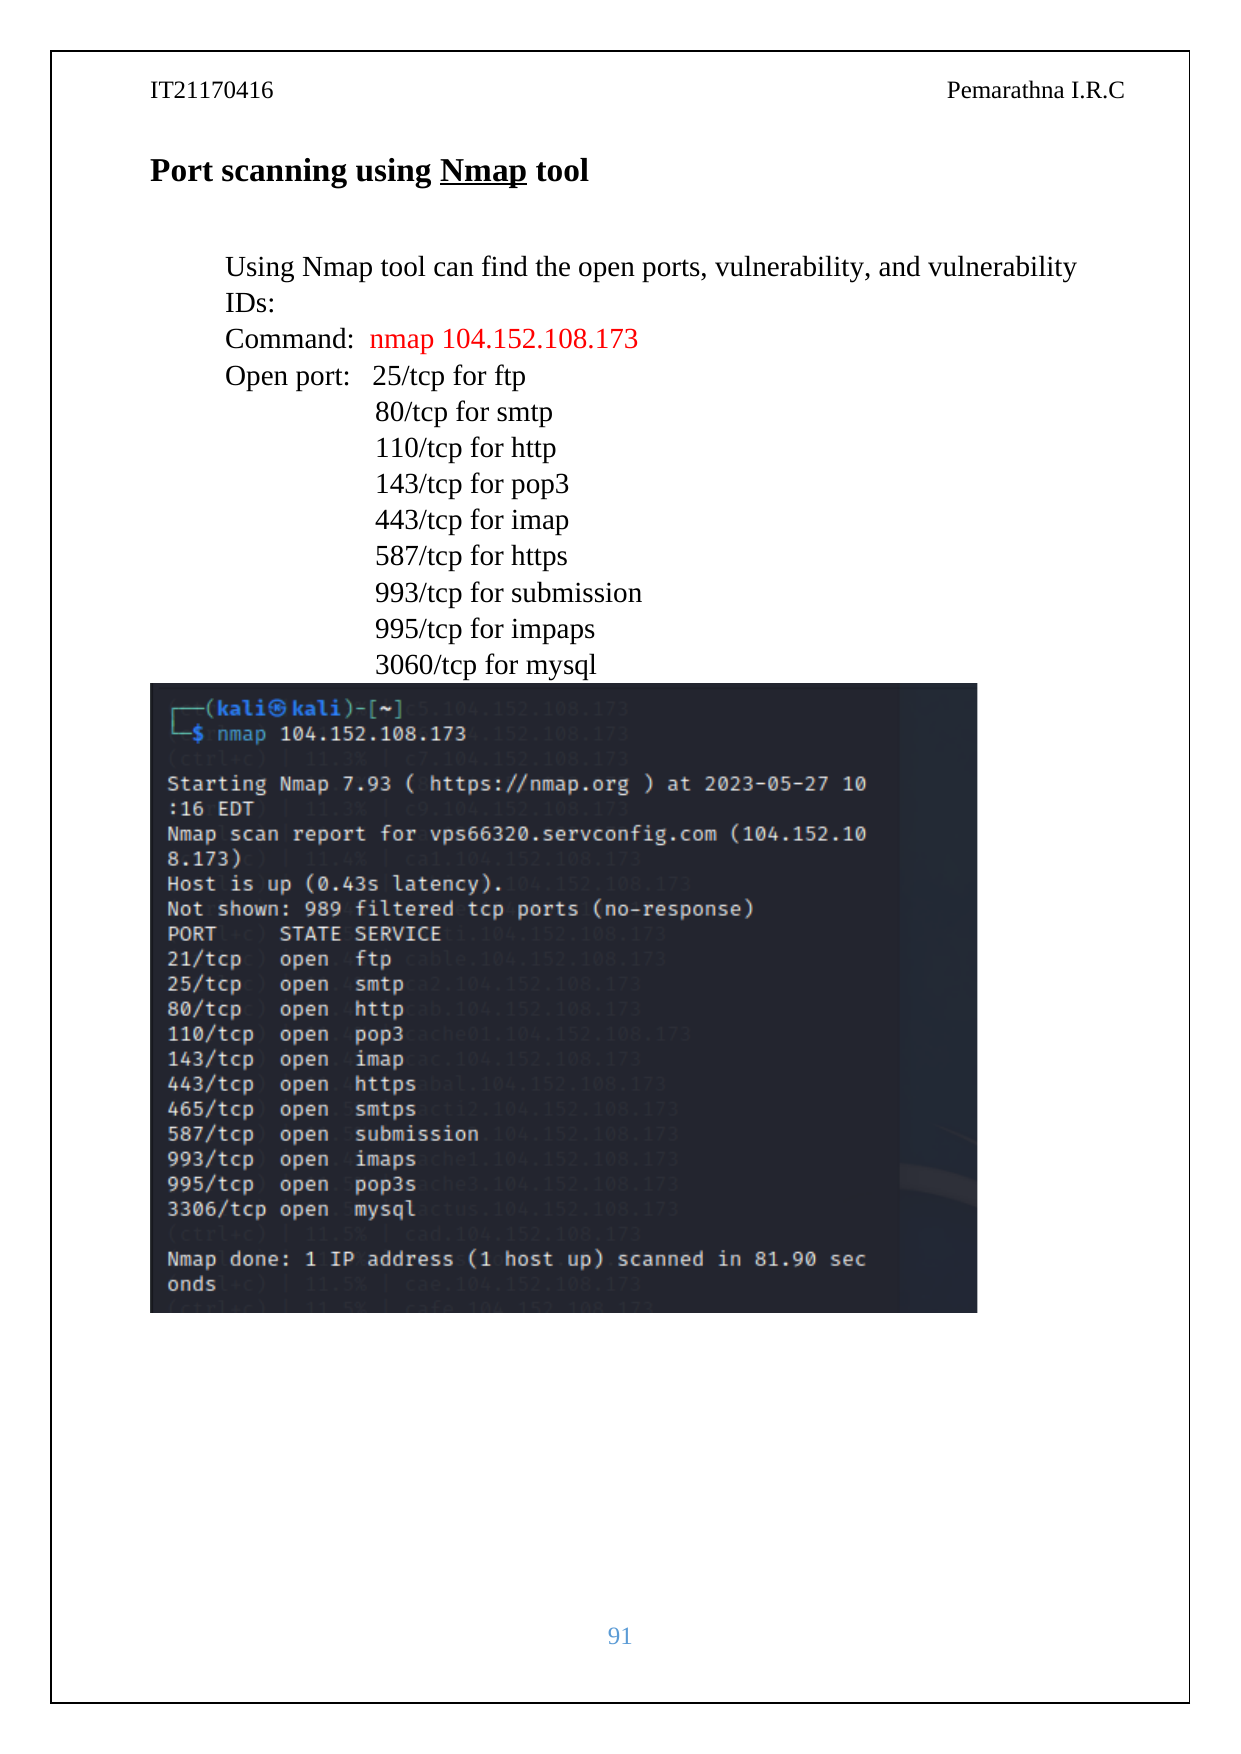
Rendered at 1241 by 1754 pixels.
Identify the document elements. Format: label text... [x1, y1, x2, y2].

text Port scanning using Nmap tool [150, 150, 1090, 188]
picture [150, 683, 978, 1313]
list 443/tcp for imap [300, 502, 1090, 536]
list 110/tcp for http [300, 430, 1090, 464]
list Open port: 25/tcp for ftp [225, 358, 1090, 391]
list 3060/tcp for mysql [300, 647, 1090, 681]
list 995/tcp for impaps [300, 611, 1090, 644]
list 587/tcp for https [300, 538, 1090, 572]
list Using Nmap tool can find the open ports, vulnerability, and vulnerability IDs: [225, 249, 1090, 319]
list Command: nmap 104.152.108.173 [225, 322, 1090, 355]
list 993/tcp for submission [300, 575, 1090, 608]
list 143/tcp for pop3 [300, 466, 1090, 500]
list 80/tcp for smtp [300, 394, 1090, 427]
